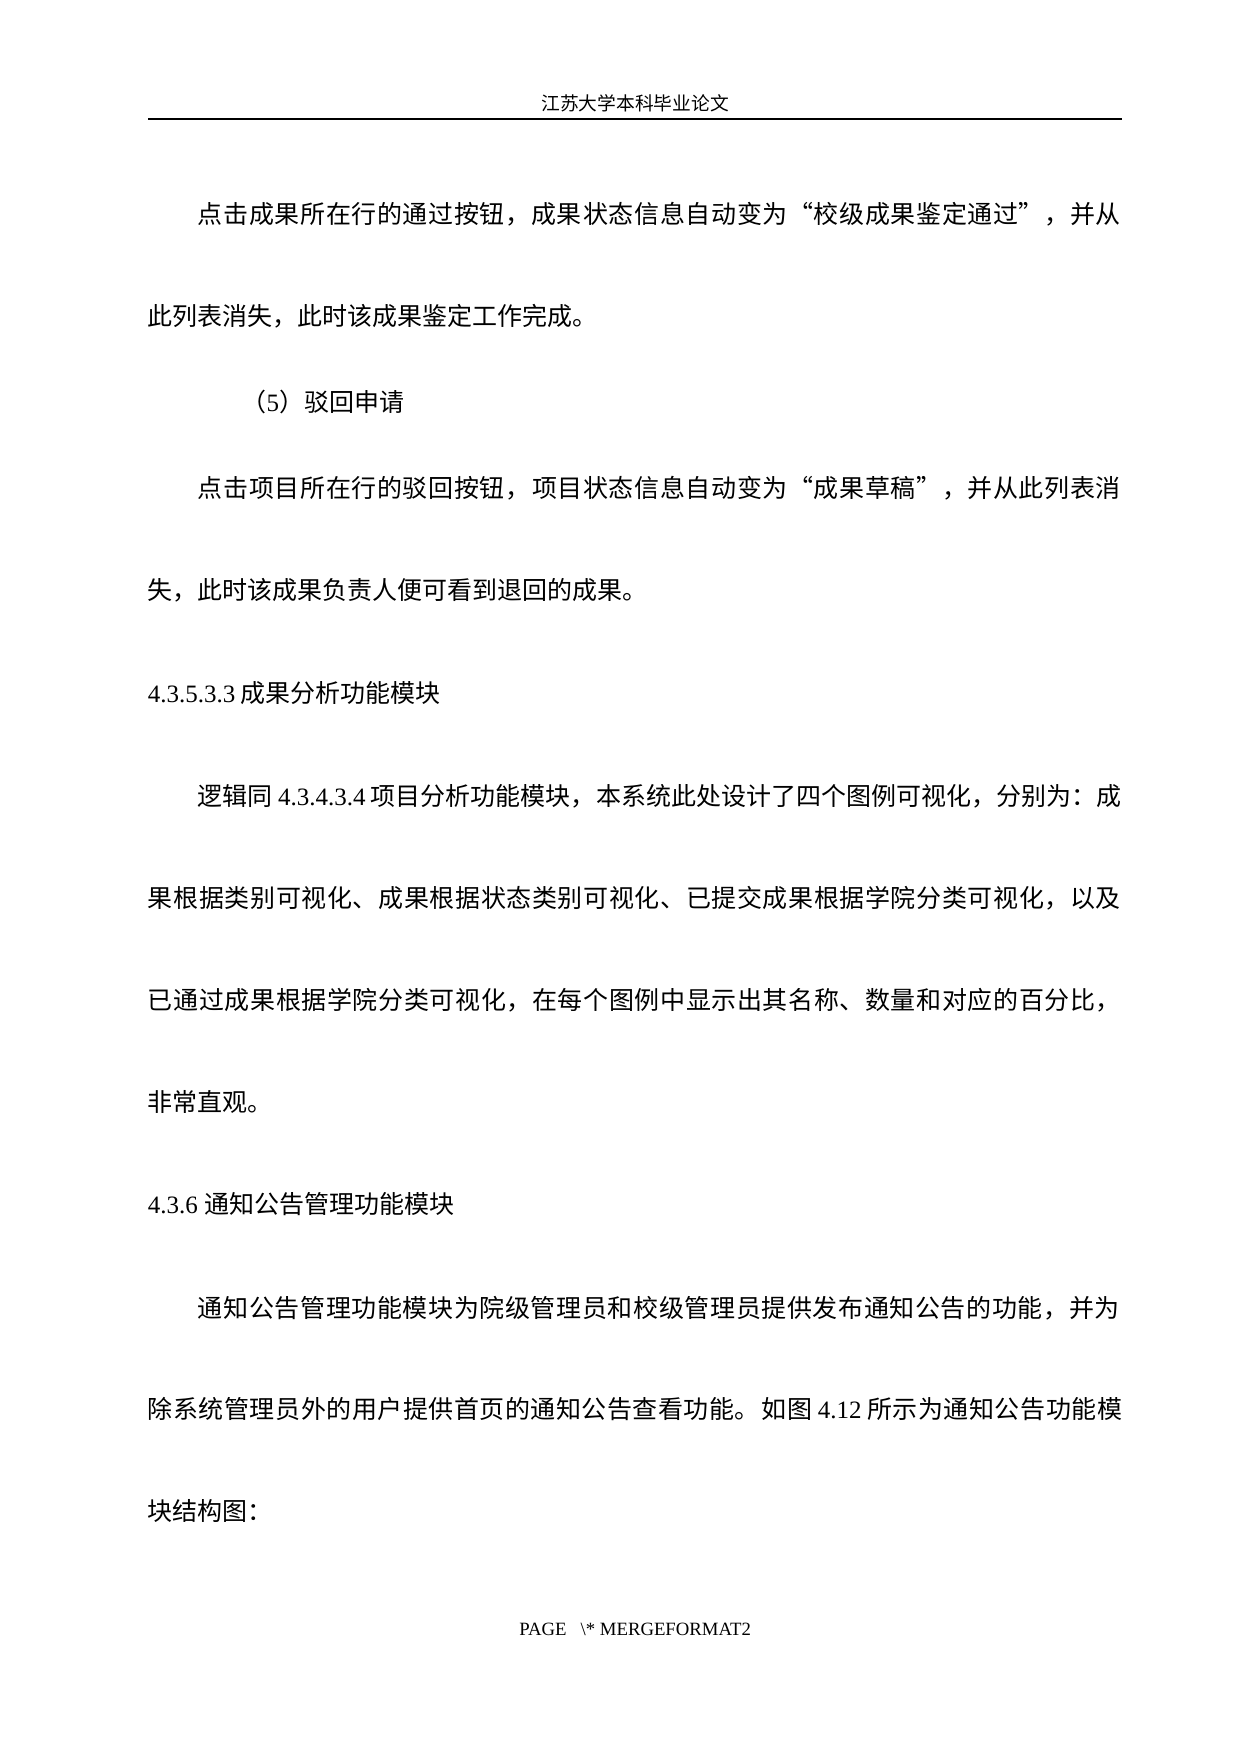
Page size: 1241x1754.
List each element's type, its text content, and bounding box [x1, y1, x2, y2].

text 4.3.5.3.3成果分析功能模块 [148, 657, 1122, 725]
text 通知公告管理功能模块为院级管理员和校级管理员提供发布通知公告的功能，并为除系统管理员外的用户提供首页的通知公告查看功能。如图4.12所示为通知公告功能模块结构图： [148, 1272, 1122, 1544]
text 点击项目所在行的驳回按钮，项目状态信息自动变为“成果草稿”，并从此列表消失，此时该成果负责人便可看到退回的成果。 [148, 453, 1122, 622]
list 驳回申请 [198, 367, 1122, 434]
text 逻辑同4.3.4.3.4项目分析功能模块，本系统此处设计了四个图例可视化，分别为：成果根据类别可视化、成果根据状态类别可视化、已提交成果根据学院分类可视化，以及已通过成果根据学院分类可视化，在每个图例中显示出其名称、数量和对应的百分比，非常直观。 [148, 761, 1122, 1134]
text 点击成果所在行的通过按钮，成果状态信息自动变为“校级成果鉴定通过”，并从此列表消失，此时该成果鉴定工作完成。 [148, 179, 1122, 348]
text 4.3.6 通知公告管理功能模块 [148, 1169, 1122, 1237]
